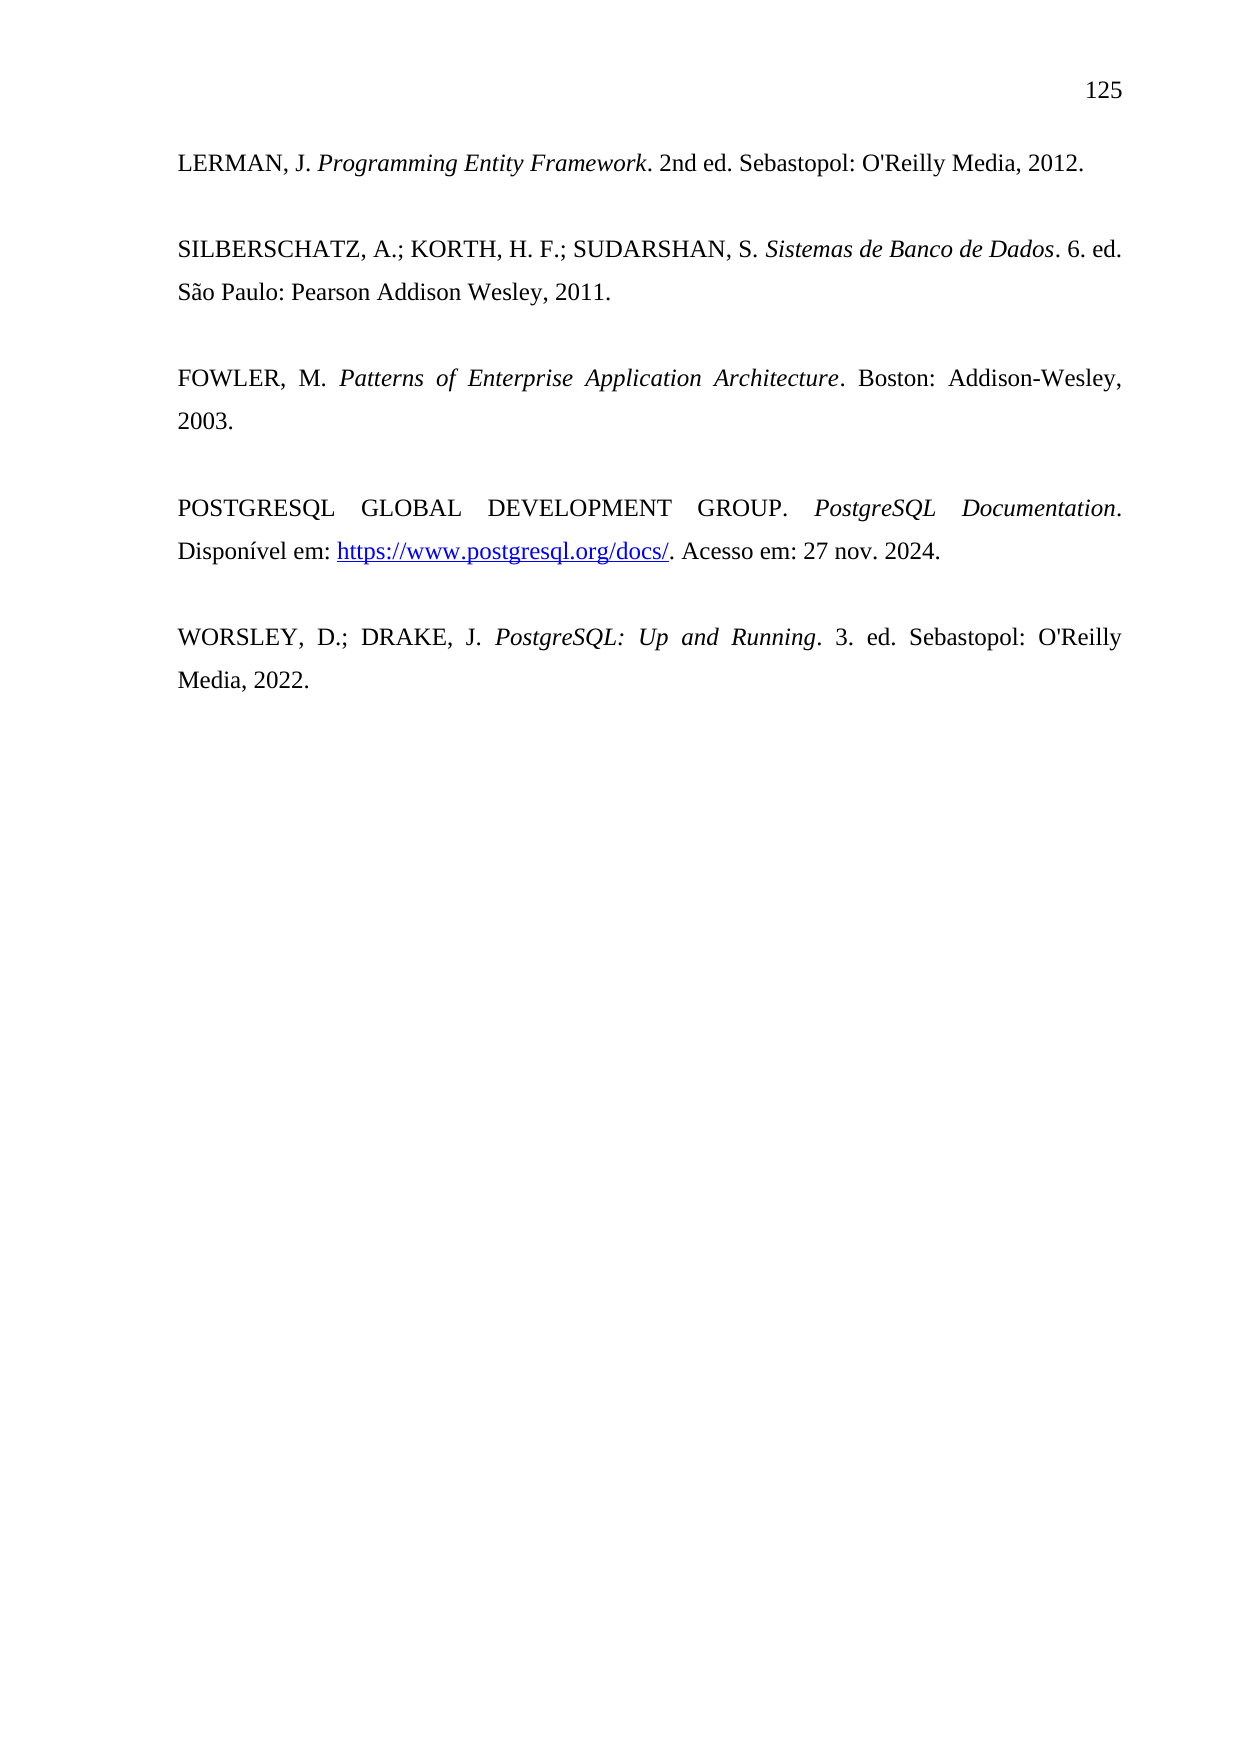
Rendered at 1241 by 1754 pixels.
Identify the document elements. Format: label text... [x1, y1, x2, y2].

text LERMAN, J. Programming Entity Framework. 2nd ed. Sebastopol: O'Reilly Media, 2012. [177, 148, 1122, 176]
text WORSLEY, D.; DRAKE, J. PostgreSQL: Up and Running. 3. ed. Sebastopol: O'Reilly Media, 2022. [177, 622, 1122, 694]
text POSTGRESQL GLOBAL DEVELOPMENT GROUP. PostgreSQL Documentation. Disponível em: https://www.postgresql.org/docs/. Acesso em: 27 nov. 2024. [177, 493, 1122, 564]
text FOWLER, M. Patterns of Enterprise Application Architecture. Boston: Addison-Wesley, 2003. [177, 363, 1122, 435]
text SILBERSCHATZ, A.; KORTH, H. F.; SUDARSHAN, S. Sistemas de Banco de Dados. 6. ed. São Paulo: Pearson Addison Wesley, 2011. [177, 234, 1122, 306]
